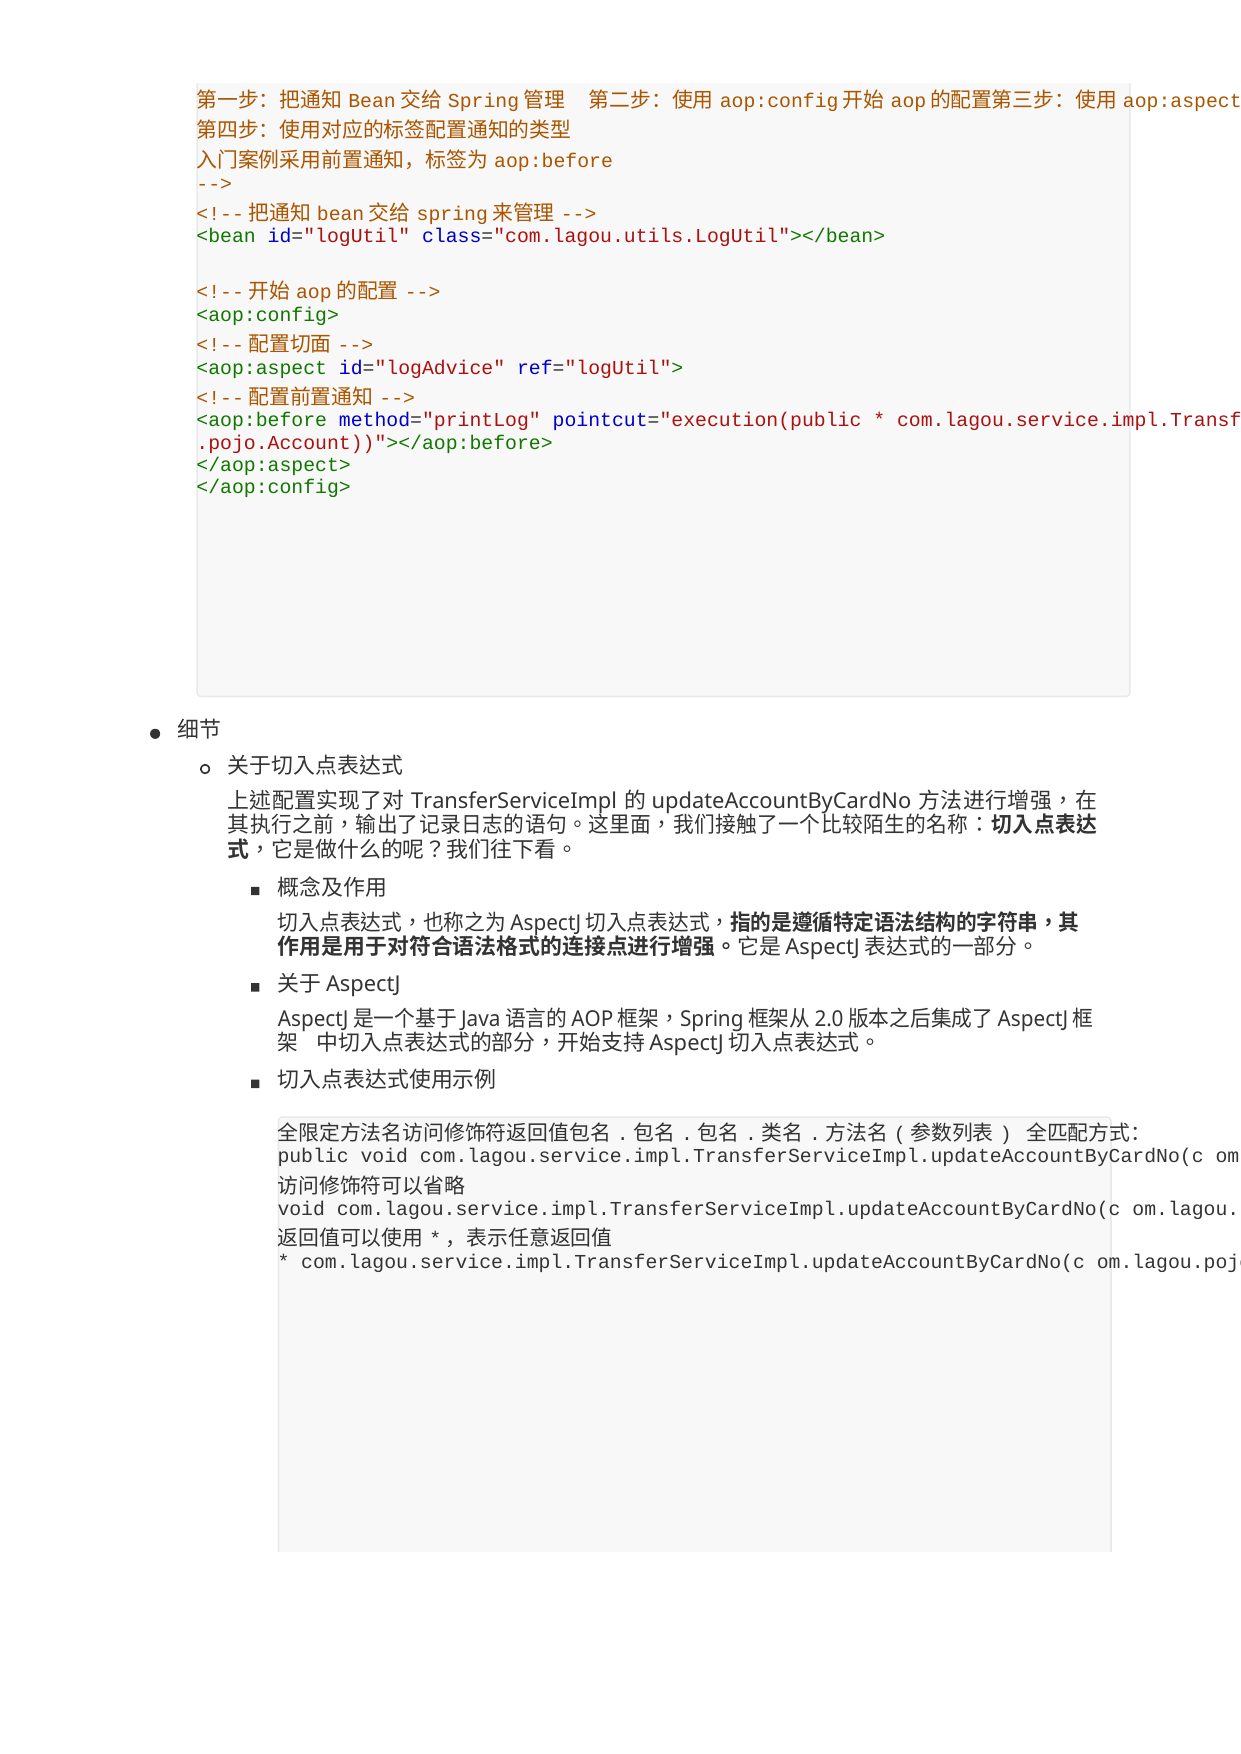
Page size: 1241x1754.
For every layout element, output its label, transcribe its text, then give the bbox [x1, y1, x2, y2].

text 关于切⼊点表达式 [228, 750, 1126, 779]
text 关于AspectJ [278, 968, 1126, 998]
text 上述配置实现了对 TransferServiceImpl 的 updateAccountByCardNo ⽅法进⾏增强，在其执⾏之前，输出了记录⽇志的语句。这⾥⾯，我们接触了⼀个⽐较陌⽣的名称：切⼊点表达 式，它是做什么的呢？我们往下看。 [228, 788, 1097, 864]
text 切⼊点表达式，也称之为AspectJ切⼊点表达式，指的是遵循特定语法结构的字符串，其 作⽤是⽤于对符合语法格式的连接点进⾏增强。它是AspectJ表达式的⼀部分。 [278, 910, 1111, 960]
text 切⼊点表达式使⽤示例 [278, 1064, 1126, 1094]
text 细节 [178, 714, 1126, 743]
text 概念及作⽤ [278, 872, 1126, 901]
text AspectJ是⼀个基于Java语⾔的AOP框架，Spring框架从2.0版本之后集成了AspectJ框架 中切⼊点表达式的部分，开始⽀持AspectJ切⼊点表达式。 [278, 1006, 1103, 1057]
